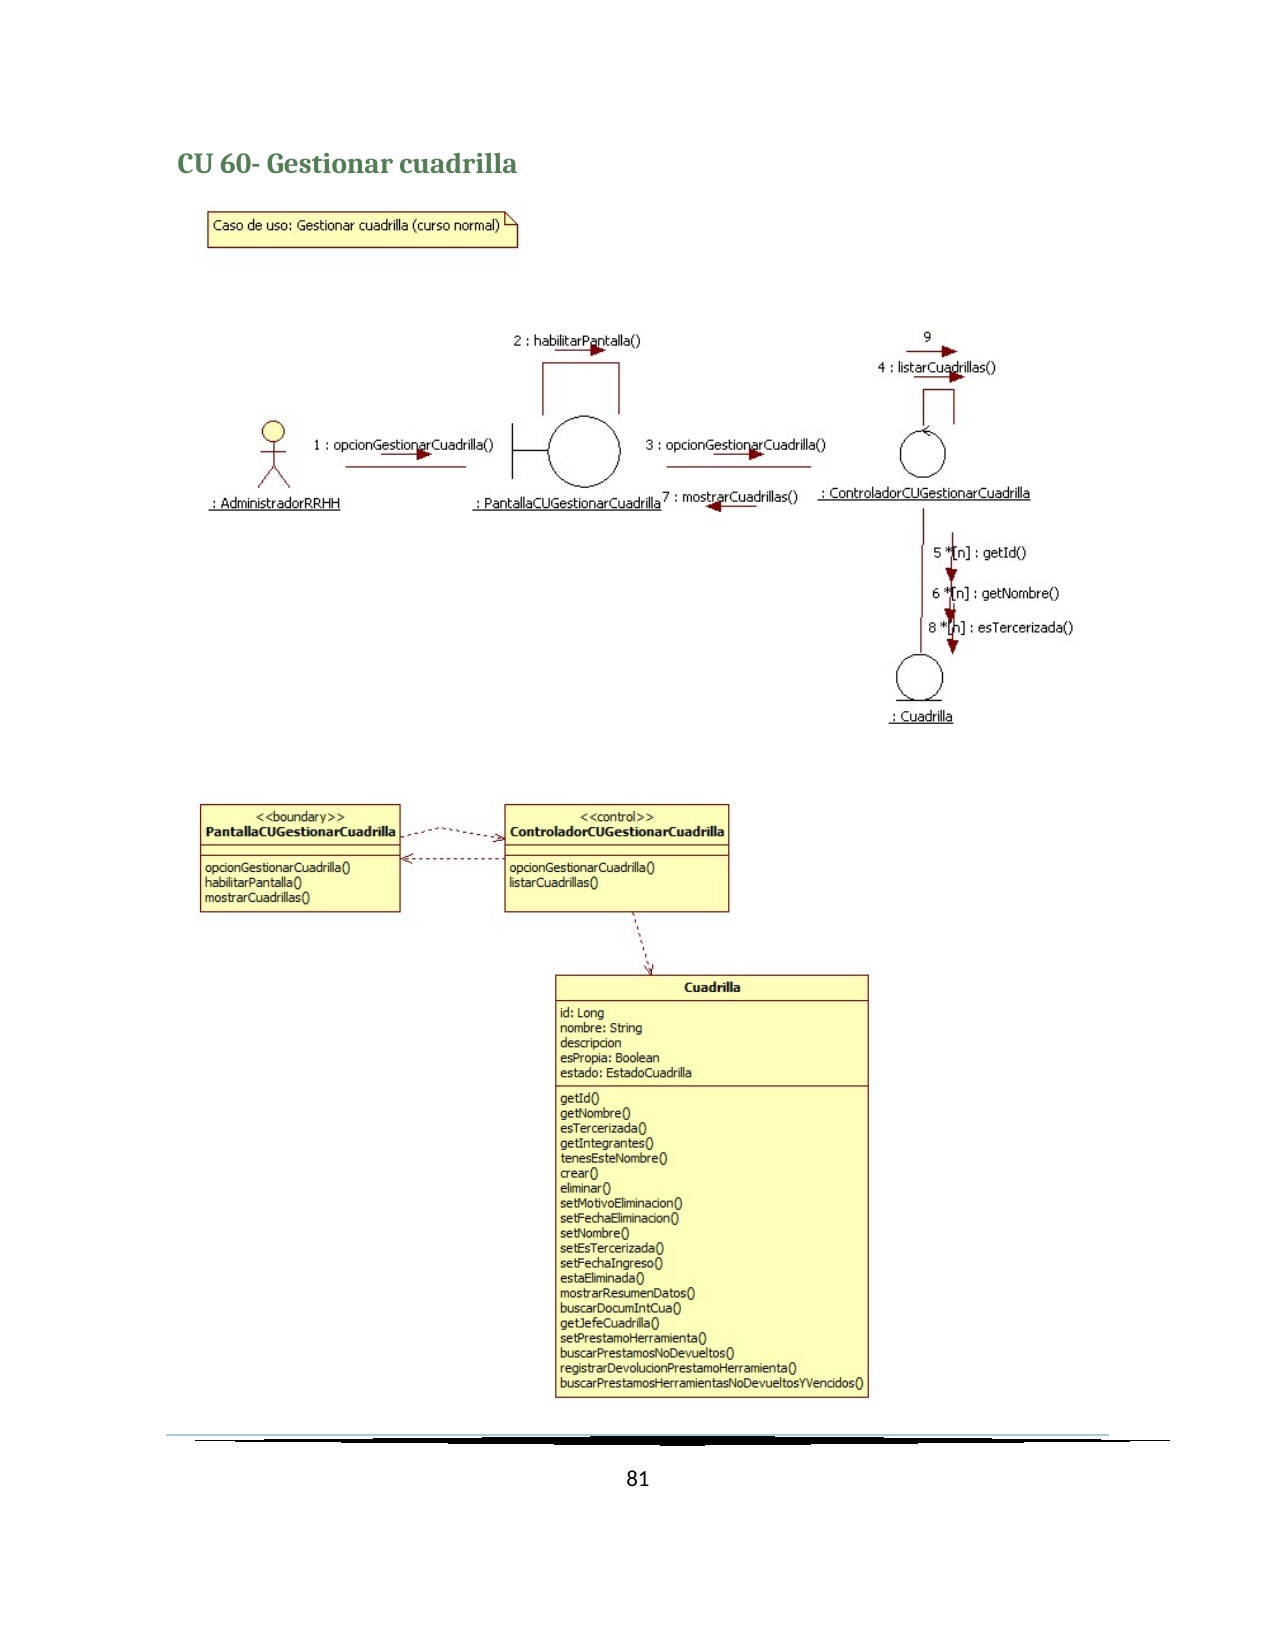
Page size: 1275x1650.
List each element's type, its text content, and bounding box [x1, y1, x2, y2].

picture [177, 781, 892, 1421]
subtitle CU 60- Gestionar cuadrilla [177, 148, 1098, 181]
picture [177, 186, 1098, 757]
